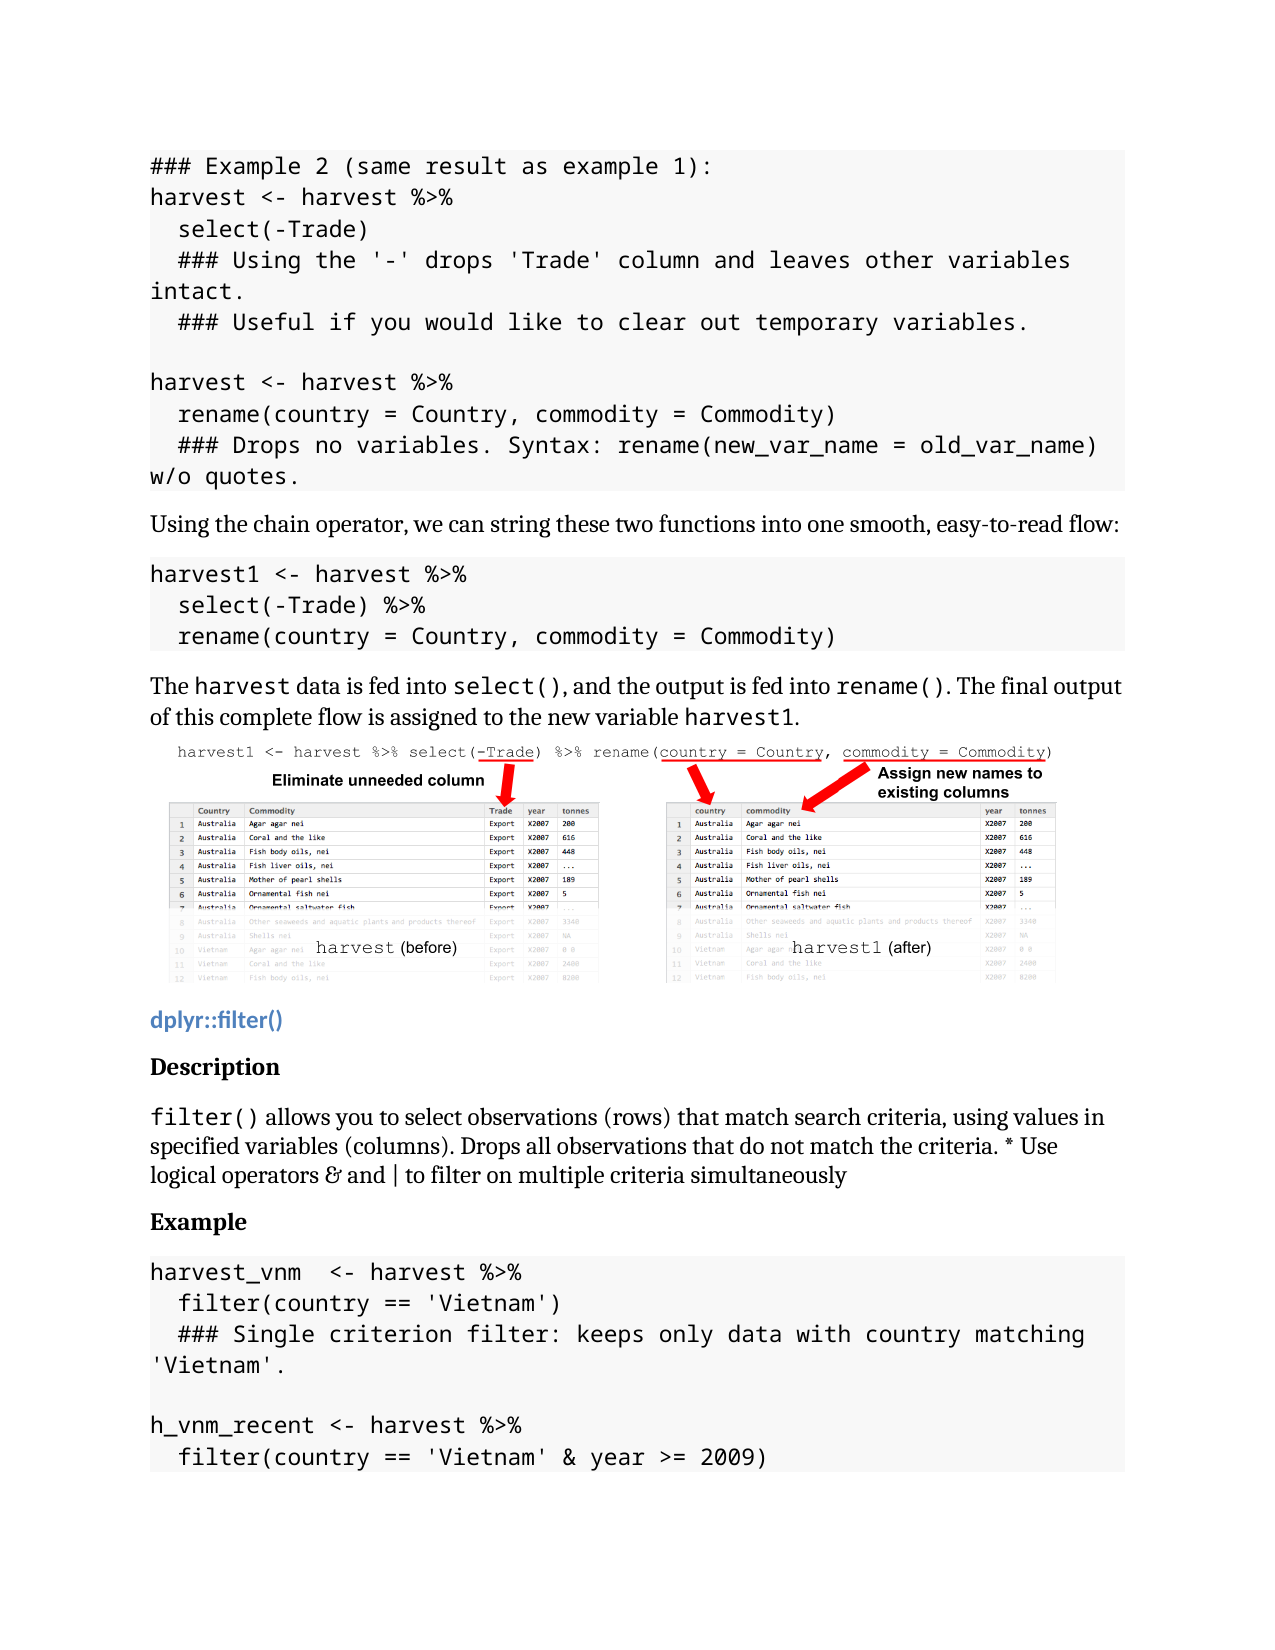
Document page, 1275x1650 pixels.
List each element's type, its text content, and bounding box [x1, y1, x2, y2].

text filter() allows you to select observations (rows) that match search criteria, using values in specified variables (columns). Drops all observations that do not match the criteria. * Use logical operators & and | to filter on multiple criteria simultaneously [150, 1101, 1125, 1189]
picture [168, 732, 1062, 983]
text Description [150, 1053, 1125, 1082]
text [150, 1256, 1125, 1472]
text harvest1 <- harvest %>% select(-Trade) %>% rename(country = Country, commodity = Commodity) [150, 557, 1125, 651]
subtitle dplyr::filter() [150, 1004, 1125, 1034]
text Using the chain operator, we can string these two functions into one smooth, easy-to-read flow: [150, 510, 1125, 539]
text Example [150, 1208, 1125, 1237]
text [150, 150, 1125, 491]
